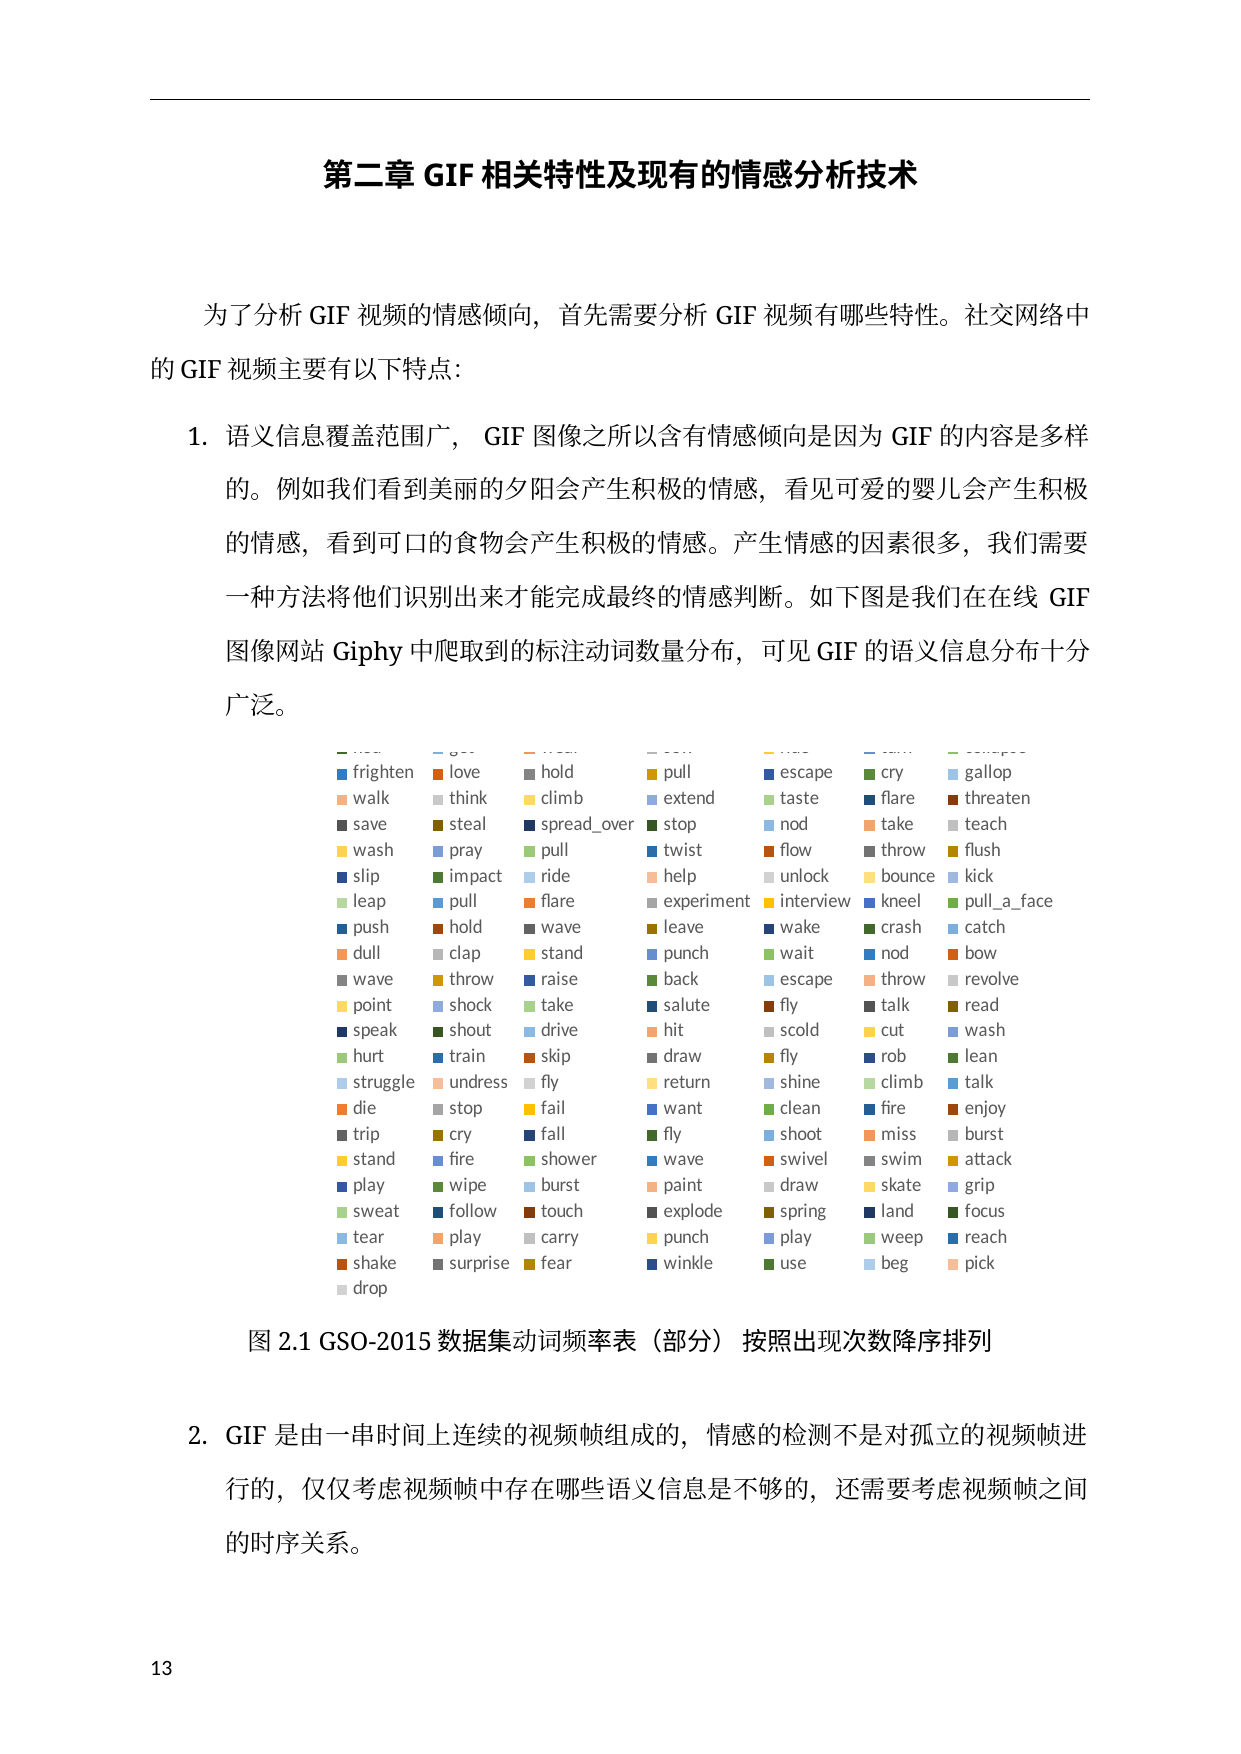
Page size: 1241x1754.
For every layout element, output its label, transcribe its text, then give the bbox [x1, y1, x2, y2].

text 第二章 GIF相关特性及现有的情感分析技术 [150, 150, 1090, 195]
list GIF 是由一串时间上连续的视频帧组成的，情感的检测不是对孤立的视频帧进行的，仅仅考虑视频帧中存在哪些语义信息是不够的，还需要考虑视频帧之间的时序关系。 [187, 1416, 1090, 1559]
text 图2.1 GSO-2015数据集动词频率表（部分） 按照出现次数降序排列 [150, 1321, 1090, 1357]
list 语义信息覆盖范围广， GIF 图像之所以含有情感倾向是因为 GIF 的内容是多样的。例如我们看到美丽的夕阳会产生积极的情感，看见可爱的婴儿会产生积极的情感，看到可口的食物会产生积极的情感。产生情感的因素很多，我们需要一种方法将他们识别出来才能完成最终的情感判断。如下图是我们在在线 GIF 图像网站 Giphy 中爬取到的标注动词数量分布，可见GIF 的语义信息分布十分广泛。 [187, 416, 1090, 722]
text 为了分析GIF 视频的情感倾向，首先需要分析 GIF 视频有哪些特性。社交网络中的GIF视频主要有以下特点： [150, 296, 1090, 386]
